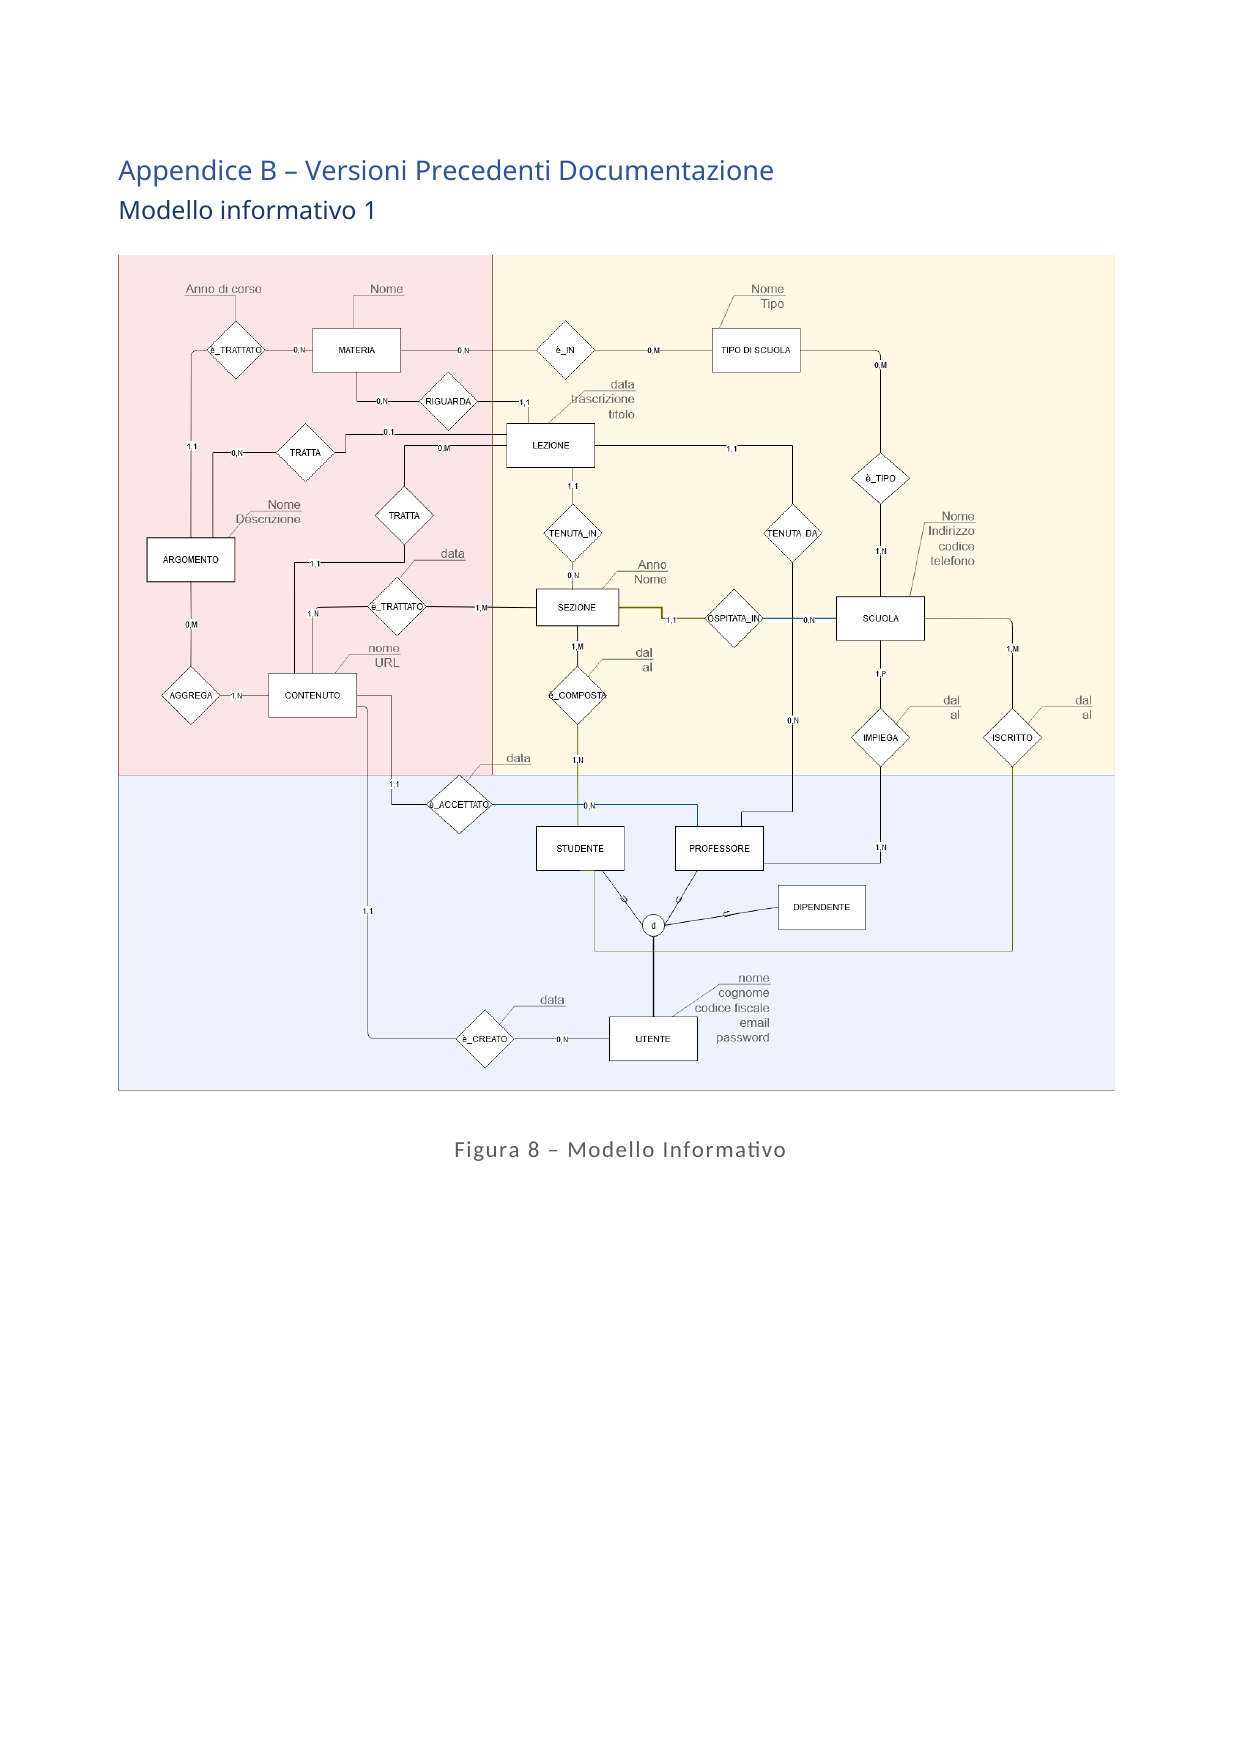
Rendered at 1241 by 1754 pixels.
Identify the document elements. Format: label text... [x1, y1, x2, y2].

subtitle Figura 8 – Modello Informativo [118, 1135, 1122, 1163]
picture [118, 255, 1115, 1091]
subtitle Appendice B – Versioni Precedenti Documentazione [118, 152, 1122, 189]
subtitle Modello informativo 1 [118, 193, 1122, 227]
